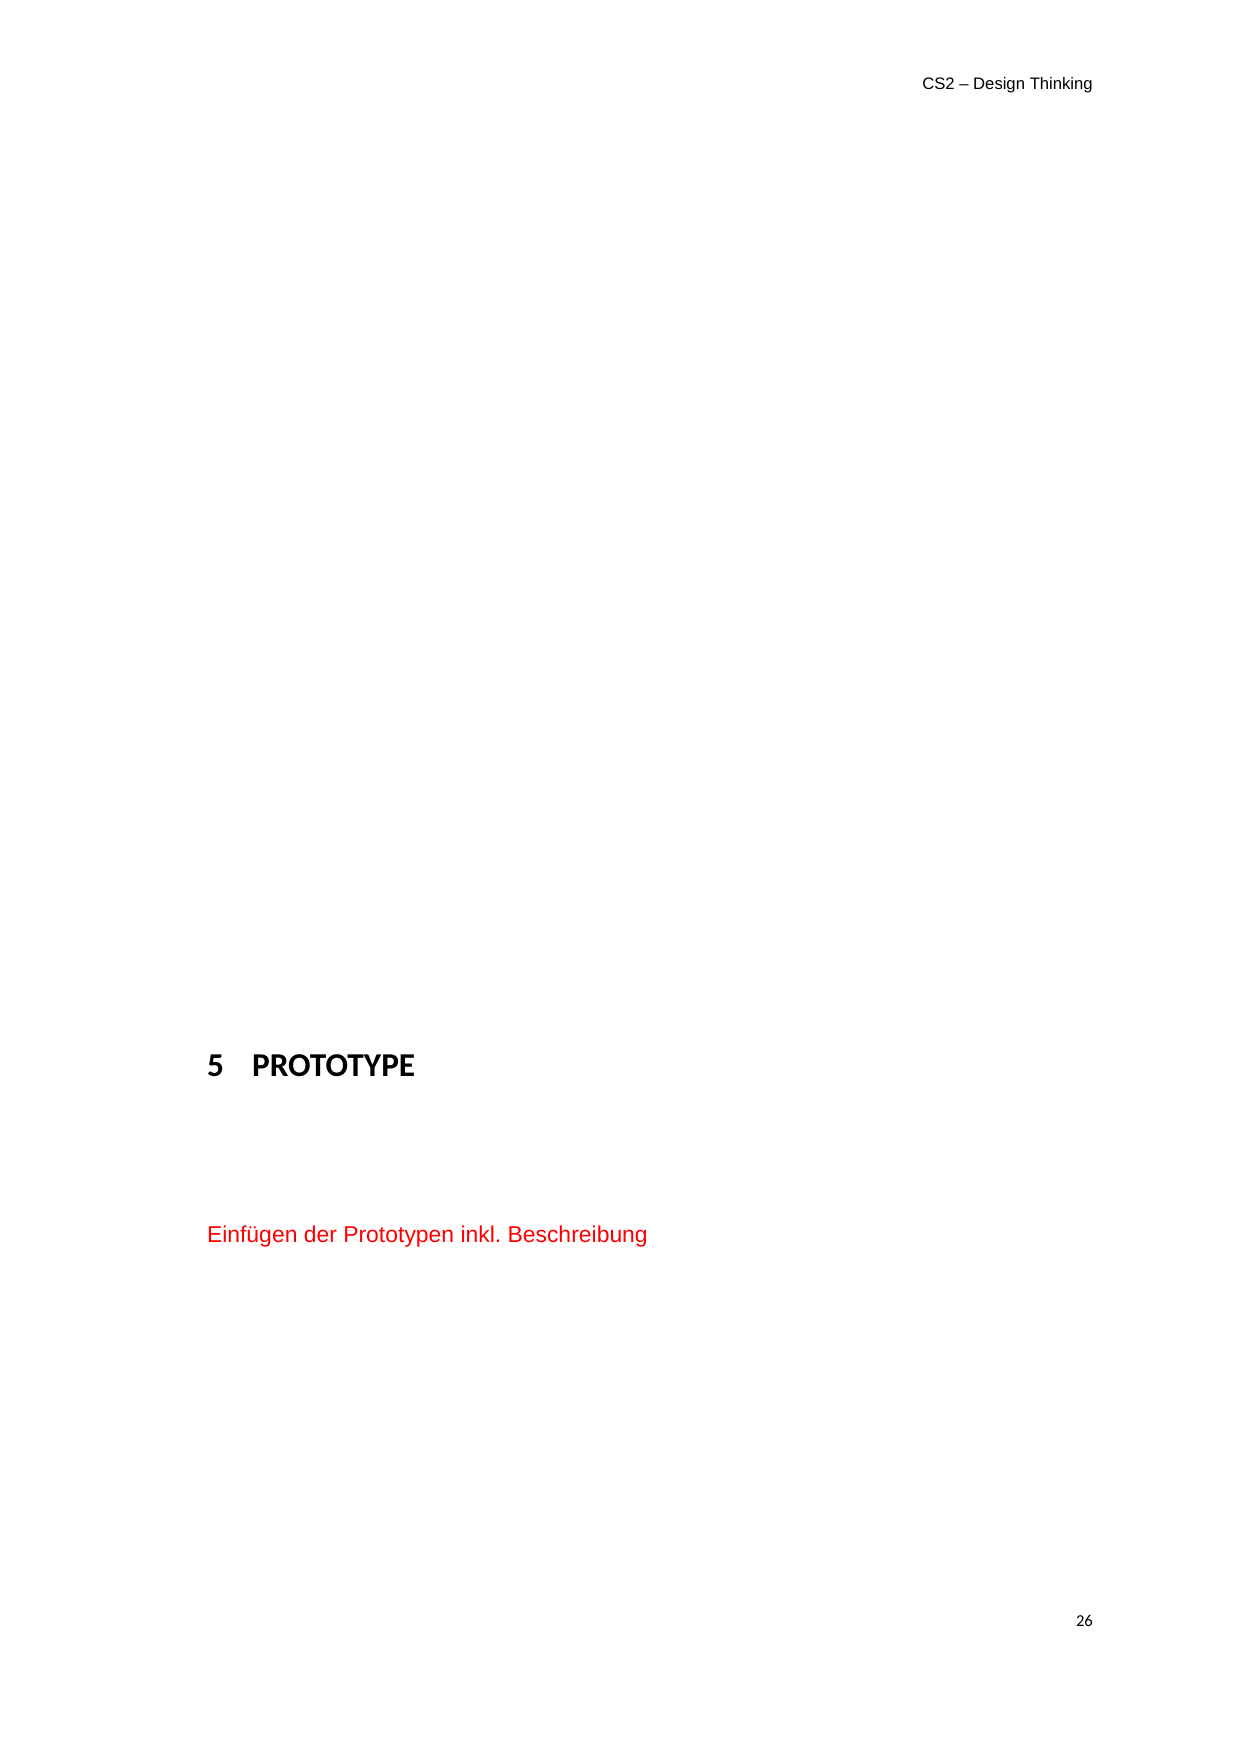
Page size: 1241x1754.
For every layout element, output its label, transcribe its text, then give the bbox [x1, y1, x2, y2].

text Einfügen der Prototypen inkl. Beschreibung [207, 1221, 1092, 1248]
subtitle Prototype [207, 1044, 1092, 1084]
